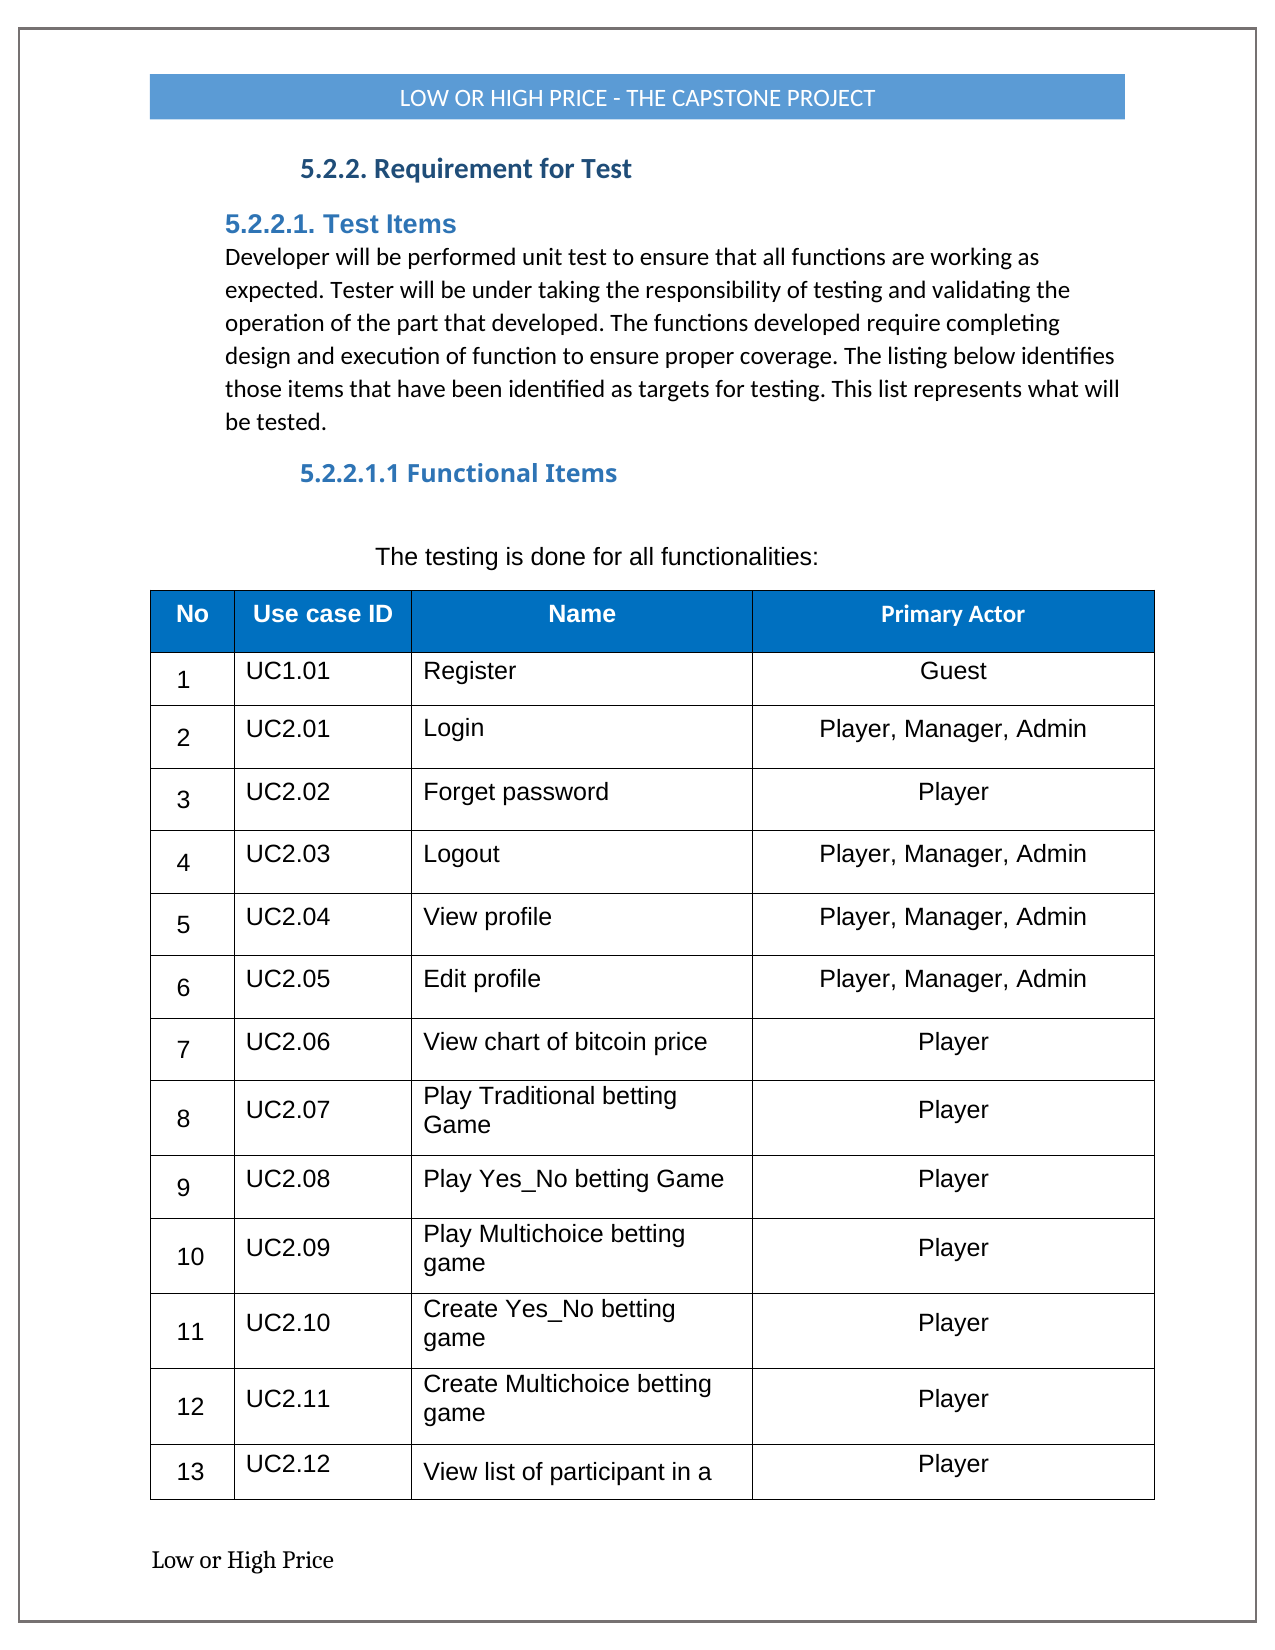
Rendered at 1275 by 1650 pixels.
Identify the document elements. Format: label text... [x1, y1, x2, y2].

table_cell [151, 1294, 234, 1368]
table_cell Register [412, 653, 752, 705]
table_cell Player, Manager, Admin [753, 894, 1154, 955]
table_cell UC2.07 [235, 1081, 411, 1155]
table_cell [151, 831, 234, 893]
table_cell Player [753, 1156, 1154, 1218]
text Developer will be performed unit test to ensure that all functions are working as expected. Tester will be under taking the responsibility of testing and validating the operation of the part that developed. The functions developed require completing design and execution of function to ensure proper coverage. The listing below identifies those items that have been identified as targets for testing. This list represents what will be tested. [225, 241, 1125, 436]
table_cell Guest [753, 653, 1154, 705]
table_cell UC2.12 [235, 1445, 411, 1499]
table_cell UC2.04 [235, 894, 411, 955]
table_cell Play Yes_No betting Game [412, 1156, 752, 1218]
table_cell [151, 1219, 234, 1293]
table_cell UC2.11 [235, 1369, 411, 1443]
table_header Primary Actor [753, 591, 1154, 652]
table_cell View chart of bitcoin price [412, 1019, 752, 1080]
table_cell Player [753, 1019, 1154, 1080]
table_cell Player [753, 1294, 1154, 1368]
subtitle 5.2.2.1. Test Items [150, 208, 1125, 239]
table_cell Player, Manager, Admin [753, 706, 1154, 768]
table_cell Play Traditional betting Game [412, 1081, 752, 1155]
table_cell [151, 894, 234, 955]
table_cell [412, 1445, 752, 1499]
table_cell Player [753, 1445, 1154, 1499]
table_cell Player, Manager, Admin [753, 956, 1154, 1018]
table_cell Logout [412, 831, 752, 893]
table_cell [151, 706, 234, 768]
table_header No [151, 591, 234, 652]
table_cell Create Yes_No betting game [412, 1294, 752, 1368]
table_cell Login [412, 706, 752, 768]
table_cell [151, 1019, 234, 1080]
table_cell UC2.01 [235, 706, 411, 768]
table_cell Player [753, 1219, 1154, 1293]
table_cell [151, 1369, 234, 1443]
table_cell Play Multichoice betting game [412, 1219, 752, 1293]
table_cell Player [753, 769, 1154, 830]
subtitle 5.2.2. Requirement for Test [225, 150, 1125, 186]
table_cell UC1.01 [235, 653, 411, 705]
table_cell [151, 1156, 234, 1218]
table_header Use case ID [235, 591, 411, 652]
text The testing is done for all functionalities: [300, 542, 1125, 571]
table_cell UC2.05 [235, 956, 411, 1018]
table_cell Player, Manager, Admin [753, 831, 1154, 893]
table_cell [151, 956, 234, 1018]
table_cell UC2.09 [235, 1219, 411, 1293]
table_header Name [412, 591, 752, 652]
table_cell UC2.02 [235, 769, 411, 830]
table_cell [151, 1445, 234, 1499]
table_cell UC2.03 [235, 831, 411, 893]
table_cell View profile [412, 894, 752, 955]
table_cell UC2.06 [235, 1019, 411, 1080]
table_cell Edit profile [412, 956, 752, 1018]
table_cell [151, 769, 234, 830]
table_cell Create Multichoice betting game [412, 1369, 752, 1443]
subtitle 5.2.2.1.1 Functional Items [225, 456, 1125, 489]
table_cell Player [753, 1081, 1154, 1155]
table_cell [151, 653, 234, 705]
table_cell UC2.10 [235, 1294, 411, 1368]
table_cell UC2.08 [235, 1156, 411, 1218]
table_cell Forget password [412, 769, 752, 830]
table_cell Player [753, 1369, 1154, 1443]
table_cell [151, 1081, 234, 1155]
